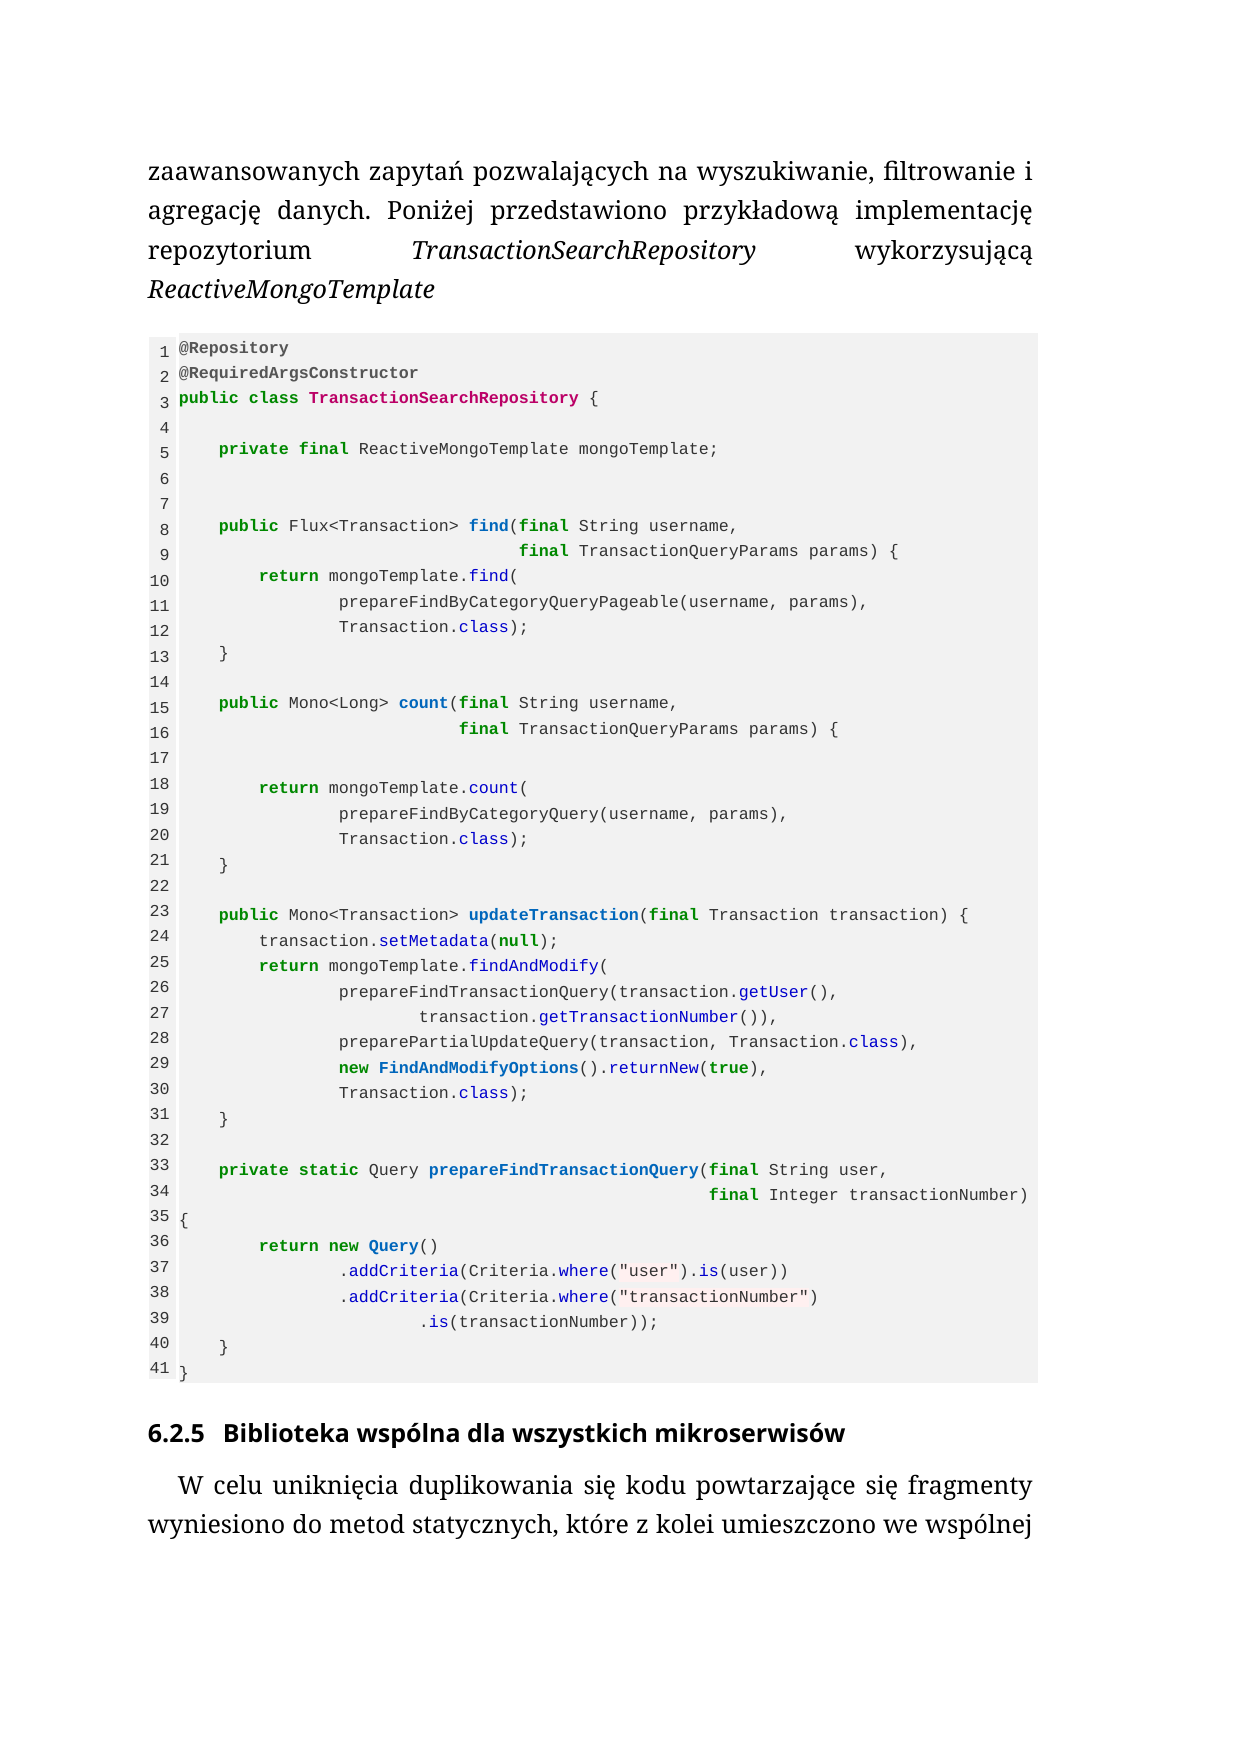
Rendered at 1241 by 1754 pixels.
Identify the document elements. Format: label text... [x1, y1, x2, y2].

table_header 1 2 3 4 5 6 7 8 9 10 11 12 13 14 15 16 17 18 19 20 21 22 23 24 25 26 27 28 29 30 31 32 33 34 35 36 37 38 39 40 41 [148, 331, 177, 1385]
subtitle Biblioteka wspólna dla wszystkich mikroserwisów [148, 1410, 1033, 1449]
